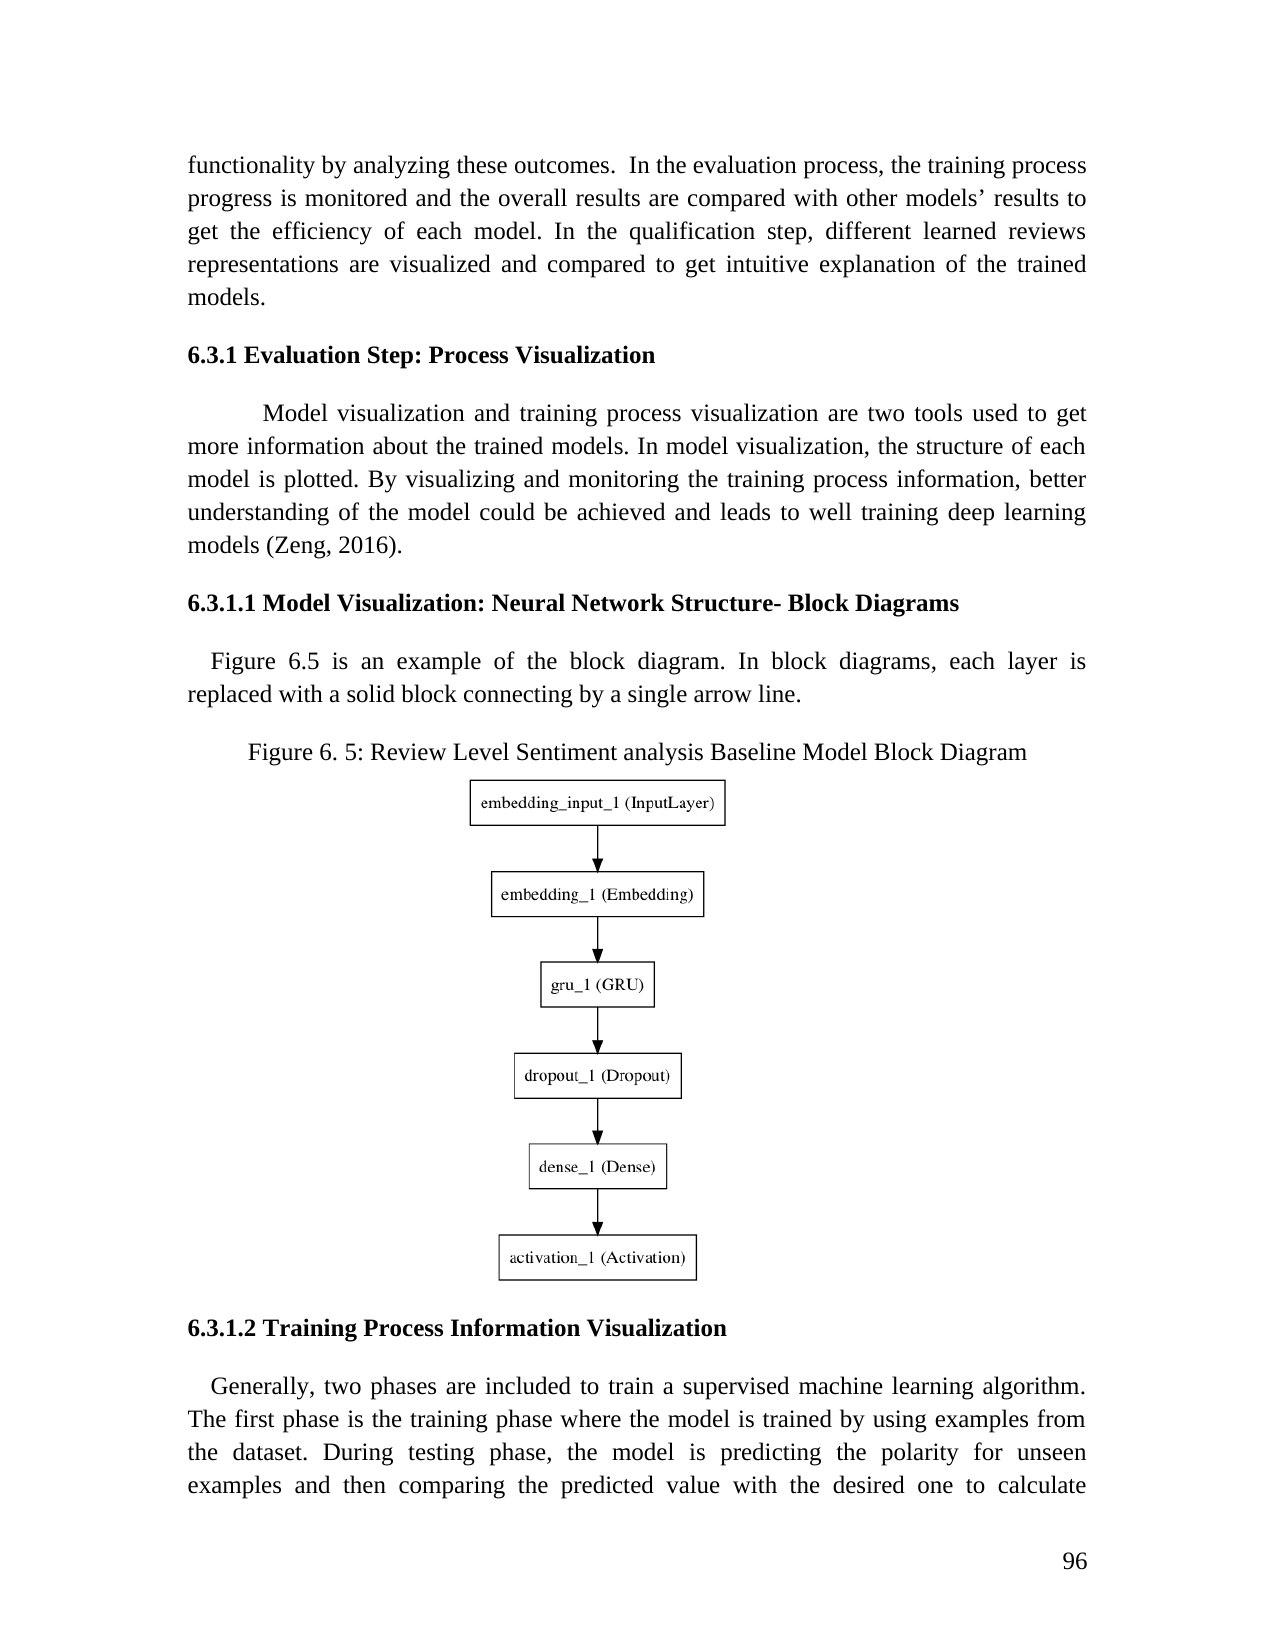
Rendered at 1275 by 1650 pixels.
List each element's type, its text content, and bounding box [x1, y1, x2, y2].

subtitle 6.3.1.1 Model Visualization: Neural Network Structure- Block Diagrams [187, 588, 1087, 617]
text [187, 1371, 1087, 1499]
text Model visualization and training process visualization are two tools used to get more information about the trained models. In model visualization, the structure of each model is plotted. By visualizing and monitoring the training process information, better understanding of the model could be achieved and leads to well training deep learning models (Zeng, 2016). [187, 398, 1087, 559]
subtitle 6.3.1 Evaluation Step: Process Visualization [187, 340, 1087, 369]
text Figure 6. 5: Review Level Sentiment analysis Baseline Model Block Diagram [187, 737, 1087, 766]
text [187, 150, 1087, 311]
picture [468, 777, 728, 1284]
text Figure 6.5 is an example of the block diagram. In block diagrams, each layer is replaced with a solid block connecting by a single arrow line. [187, 646, 1087, 708]
